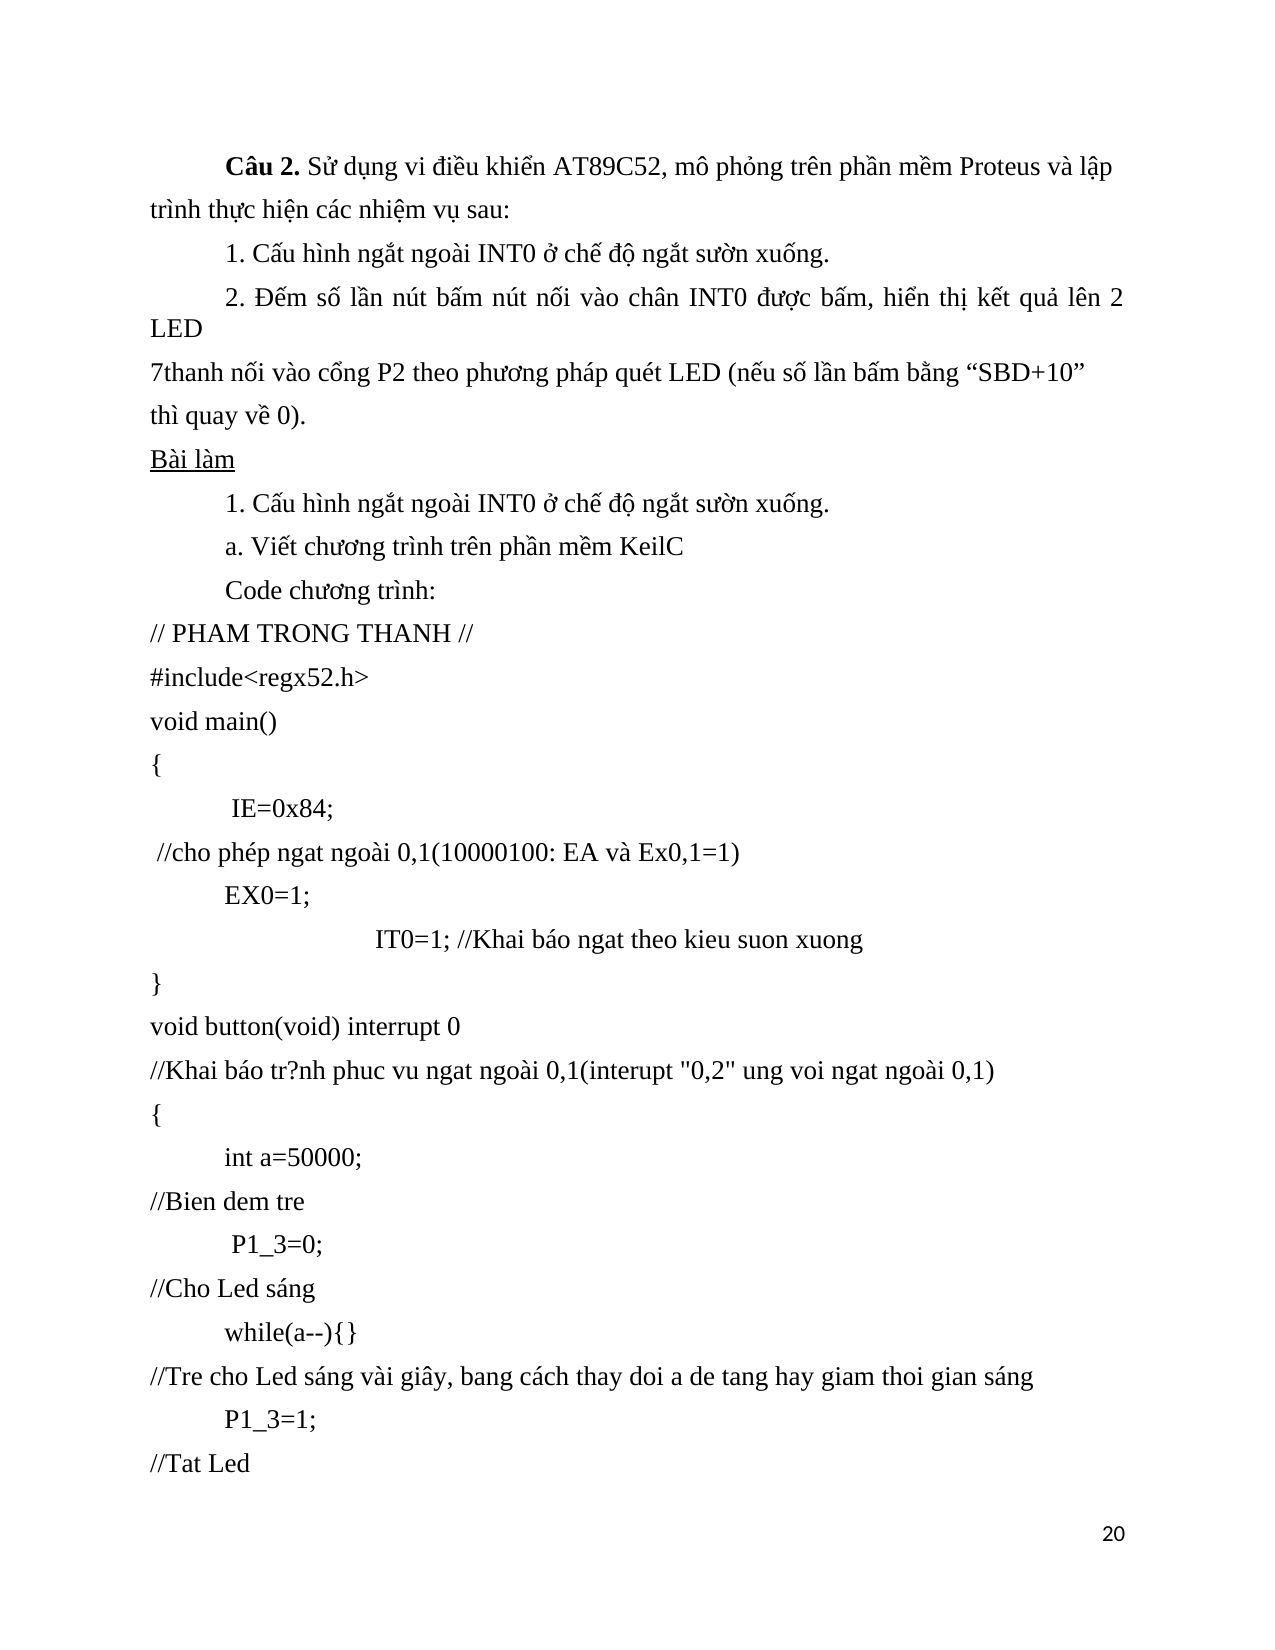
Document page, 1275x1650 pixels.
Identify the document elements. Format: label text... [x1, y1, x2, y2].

text P1_3=1; [150, 1403, 1125, 1434]
text Bài làm [150, 443, 1125, 474]
text Câu 2. Sử dụng vi điều khiển AT89C52, mô phỏng trên phần mềm Proteus và lập [225, 150, 1125, 181]
text //Tat Led [150, 1447, 1125, 1478]
text thì quay về 0). [150, 399, 1125, 431]
text } [150, 967, 1125, 998]
text 1. Cấu hình ngắt ngoài INT0 ở chế độ ngắt sườn xuống. [150, 487, 1125, 518]
text //Tre cho Led sáng vài giây, bang cách thay doi a de tang hay giam thoi gian sáng [150, 1359, 1125, 1391]
text trình thực hiện các nhiệm vụ sau: [150, 194, 1125, 225]
text //Bien dem tre [150, 1185, 1125, 1216]
text IE=0x84; [150, 792, 1125, 823]
text Code chương trình: [150, 574, 1125, 605]
text { [150, 1098, 1125, 1129]
text 2. Đếm số lần nút bấm nút nối vào chân INT0 được bấm, hiển thị kết quả lên 2 LED [150, 281, 1125, 343]
text //Cho Led sáng [150, 1272, 1125, 1303]
text EX0=1; [150, 879, 1125, 911]
text P1_3=0; [150, 1229, 1125, 1260]
text IT0=1; //Khai báo ngat theo kieu suon xuong [150, 923, 1125, 954]
text //Khai báo tr?nh phuc vu ngat ngoài 0,1(interupt "0,2" ung voi ngat ngoài 0,1) [150, 1054, 1125, 1085]
text a. Viết chương trình trên phần mềm KeilC [150, 530, 1125, 561]
text void button(void) interrupt 0 [150, 1010, 1125, 1042]
text 1. Cấu hình ngắt ngoài INT0 ở chế độ ngắt sườn xuống. [150, 237, 1125, 268]
text // PHAM TRONG THANH // [150, 618, 1125, 649]
text while(a--){} [150, 1316, 1125, 1347]
text { [150, 748, 1125, 780]
text int a=50000; [150, 1141, 1125, 1172]
text #include<regx52.h> [150, 661, 1125, 692]
text //cho phép ngat ngoài 0,1(10000100: EA và Ex0,1=1) [150, 836, 1125, 867]
text 7thanh nối vào cổng P2 theo phương pháp quét LED (nếu số lần bấm bằng “SBD+10” [150, 356, 1125, 387]
text void main() [150, 705, 1125, 736]
